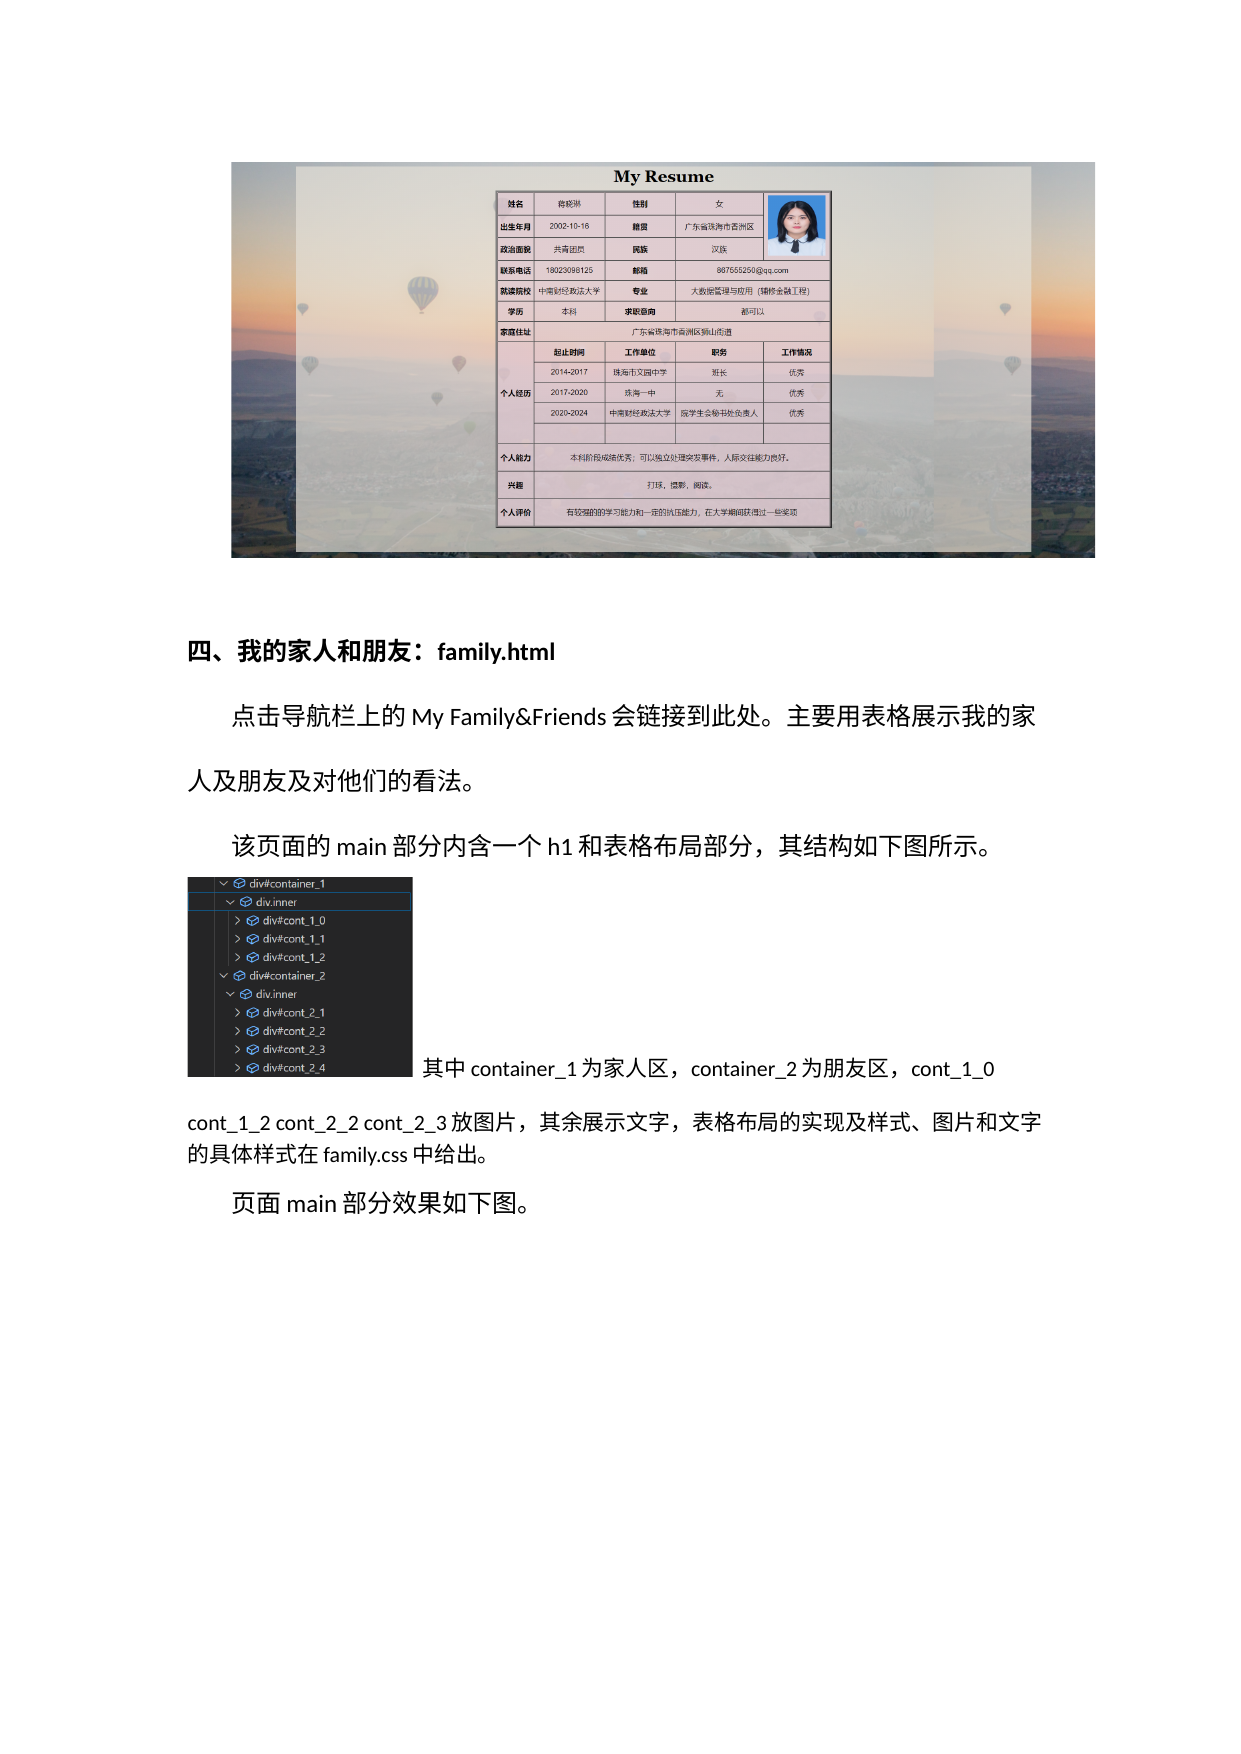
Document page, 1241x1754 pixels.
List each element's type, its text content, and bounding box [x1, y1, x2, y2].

picture [231, 162, 1096, 558]
list 点击导航栏上的My Family&Friends会链接到此处。主要用表格展示我的家人及朋友及对他们的看法。 [187, 682, 1053, 812]
list 该页面的main部分内含一个h1和表格布局部分，其结构如下图所示。 其中container_1为家人区，container_2为朋友区，cont_1_0 cont_1_2 cont_2_2 cont_2_3放图片，其余展示文字，表格布局的实现及样式、图片和文字的具体样式在family.css中给出。 [187, 812, 1053, 1169]
list 我的家人和朋友：family.html [187, 617, 1053, 682]
picture [187, 877, 413, 1077]
list 页面main部分效果如下图。 [187, 1169, 1053, 1234]
